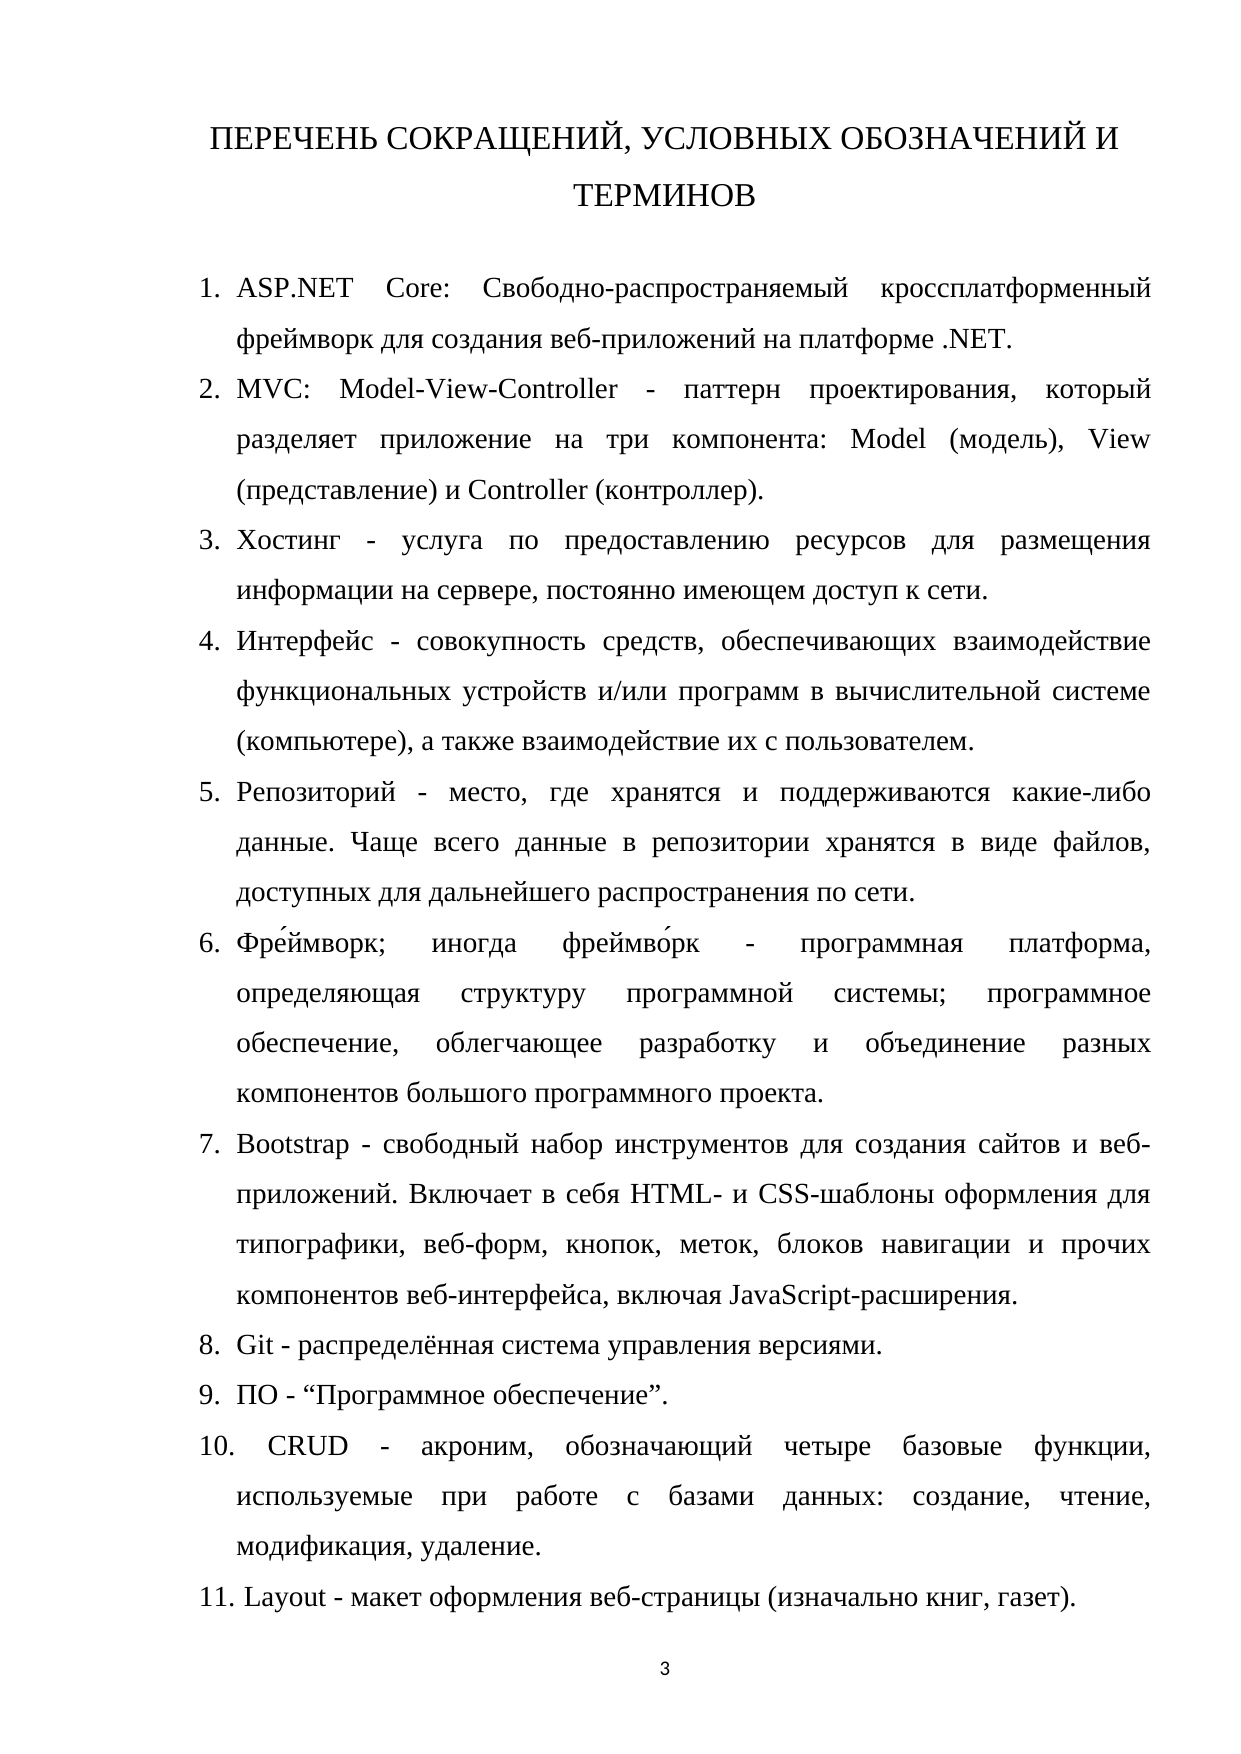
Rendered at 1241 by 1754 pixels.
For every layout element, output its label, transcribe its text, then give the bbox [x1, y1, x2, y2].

list Интерфейс - совокупность средств, обеспечивающих взаимодействие функциональных устройств и/или программ в вычислительной системе (компьютере), а также взаимодействие их с пользователем. [199, 623, 1152, 757]
list Хостинг - услуга по предоставлению ресурсов для размещения информации на сервере, постоянно имеющем доступ к сети. [199, 522, 1152, 606]
list Git - распределённая система управления версиями. [199, 1327, 1152, 1361]
list Репозиторий - место, где хранятся и поддерживаются какие-либо данные. Чаще всего данные в репозитории хранятся в виде файлов, доступных для дальнейшего распространения по сети. [199, 774, 1152, 908]
list CRUD - акроним, обозначающий четыре базовые функции, используемые при работе с базами данных: создание, чтение, модификация, удаление. [199, 1428, 1152, 1562]
text ПЕРЕЧЕНЬ СОКРАЩЕНИЙ, УСЛОВНЫХ ОБОЗНАЧЕНИЙ И ТЕРМИНОВ [177, 118, 1152, 214]
list Bootstrap - свободный набор инструментов для создания сайтов и веб-приложений. Включает в себя HTML- и CSS-шаблоны оформления для типографики, веб-форм, кнопок, меток, блоков навигации и прочих компонентов веб-интерфейса, включая JavaScript-расширения. [199, 1126, 1152, 1310]
list ASP.NET Core: Свободно-распространяемый кроссплатформенный фреймворк для создания веб-приложений на платформе .NET. [199, 271, 1152, 354]
list MVC: Model-View-Controller - паттерн проектирования, который разделяет приложение на три компонента: Model (модель), View (представление) и Controller (контроллер). [199, 371, 1152, 505]
list Layout - макет оформления веб-страницы (изначально книг, газет). [199, 1579, 1152, 1612]
list ПО - “Программное обеспечение”. [199, 1377, 1152, 1411]
list Фре́ймворк; иногда фреймво́рк - программная платформа, определяющая структуру программной системы; программное обеспечение, облегчающее разработку и объединение разных компонентов большого программного проекта. [199, 925, 1152, 1109]
